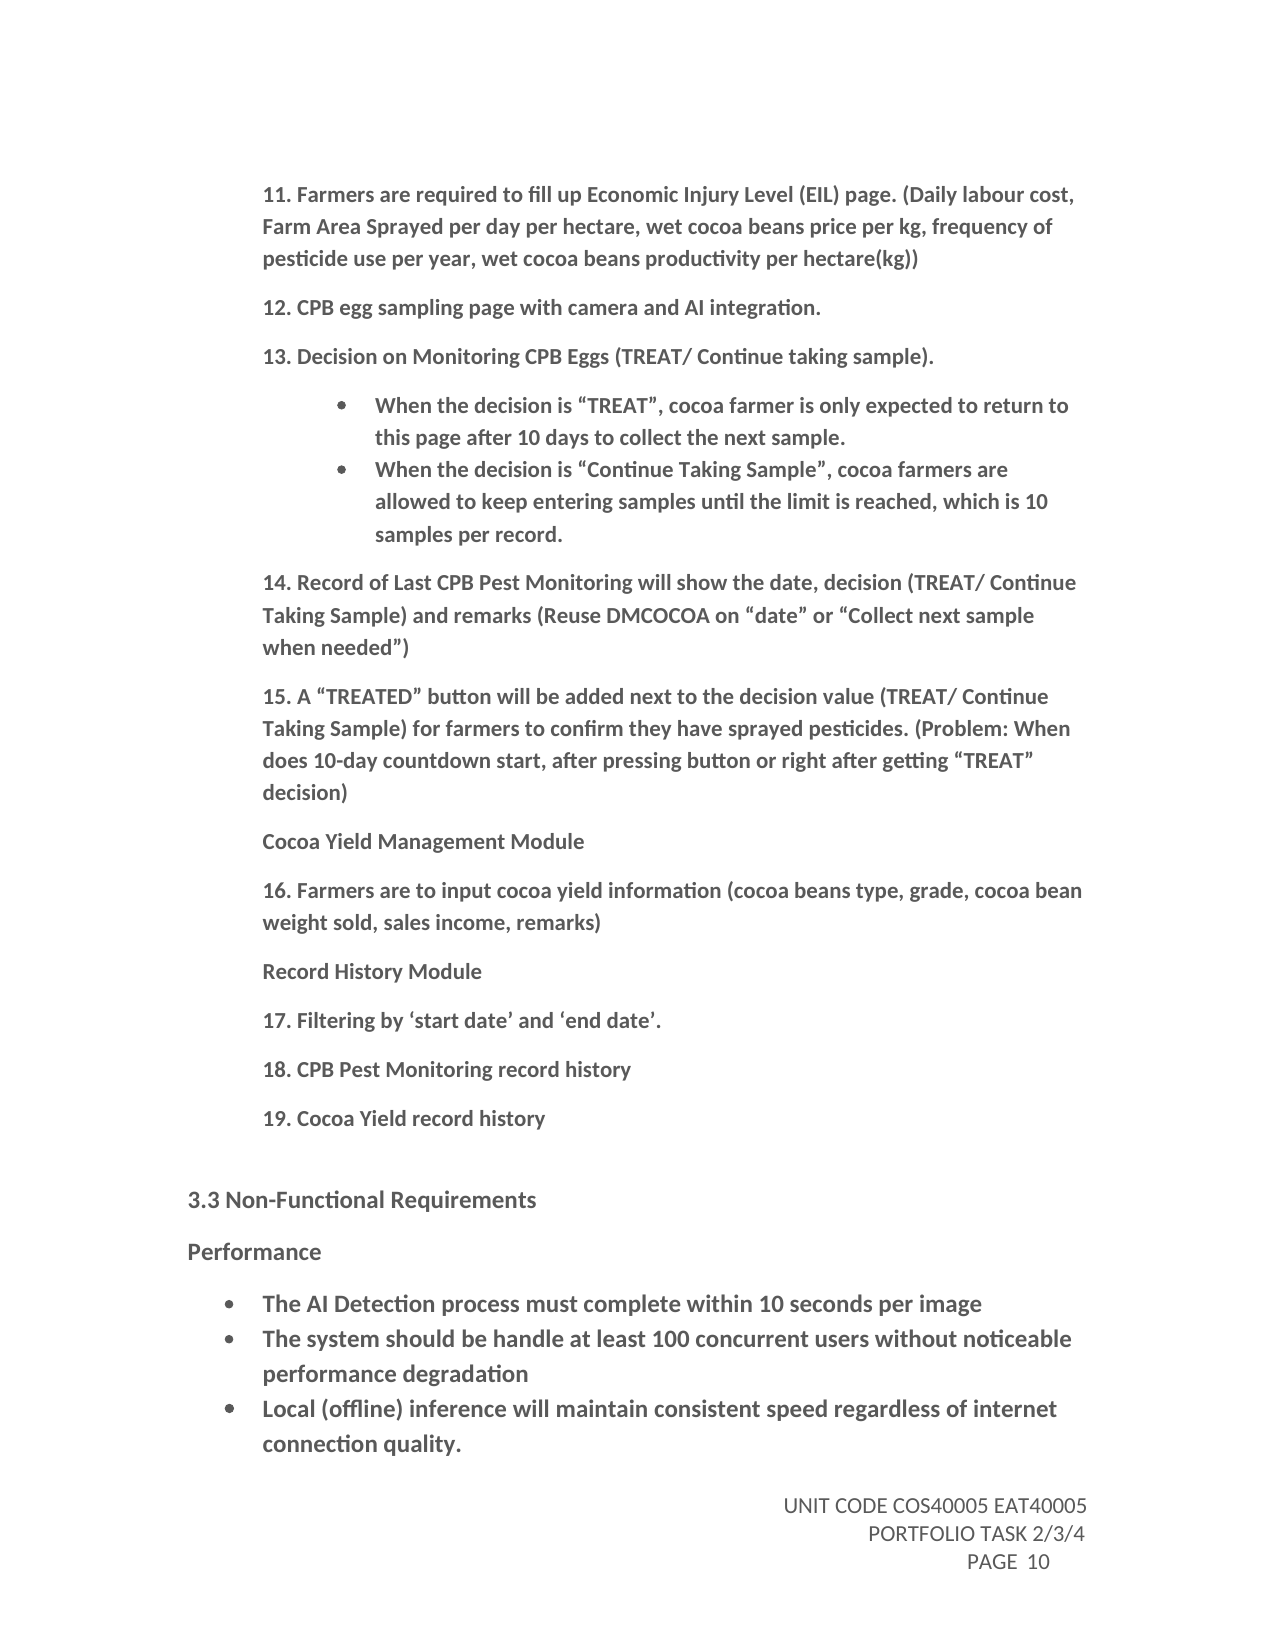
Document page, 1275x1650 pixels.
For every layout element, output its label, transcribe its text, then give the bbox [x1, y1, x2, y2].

list The system should be handle at least 100 concurrent users without noticeable performance degradation [225, 1323, 1087, 1388]
text 12. CPB egg sampling page with camera and AI integration. [262, 293, 1087, 321]
text Performance [187, 1236, 1087, 1267]
text 15. A “TREATED” button will be added next to the decision value (TREAT/ Continue Taking Sample) for farmers to confirm they have sprayed pesticides. (Problem: When does 10-day countdown start, after pressing button or right after getting “TREAT” decision) [262, 682, 1087, 806]
text 14. Record of Last CPB Pest Monitoring will show the date, decision (TREAT/ Continue Taking Sample) and remarks (Reuse DMCOCOA on “date” or “Collect next sample when needed”) [262, 568, 1087, 661]
list Local (offline) inference will maintain consistent speed regardless of internet connection quality. [225, 1393, 1087, 1458]
text 17. Filtering by ‘start date’ and ‘end date’. [262, 1006, 1087, 1034]
text Cocoa Yield Management Module [262, 827, 1087, 855]
text Record History Module [262, 957, 1087, 985]
text 11. Farmers are required to fill up Economic Injury Level (EIL) page. (Daily labour cost, Farm Area Sprayed per day per hectare, wet cocoa beans price per kg, frequency of pesticide use per year, wet cocoa beans productivity per hectare(kg)) [262, 180, 1087, 272]
list When the decision is “TREAT”, cocoa farmer is only expected to return to this page after 10 days to collect the next sample. [337, 391, 1087, 451]
text 13. Decision on Monitoring CPB Eggs (TREAT/ Continue taking sample). [262, 342, 1087, 370]
text 18. CPB Pest Monitoring record history [262, 1055, 1087, 1083]
list When the decision is “Continue Taking Sample”, cocoa farmers are allowed to keep entering samples until the limit is reached, which is 10 samples per record. [337, 455, 1087, 548]
text 3.3 Non-Functional Requirements [187, 1185, 1087, 1215]
text 16. Farmers are to input cocoa yield information (cocoa beans type, grade, cocoa bean weight sold, sales income, remarks) [262, 876, 1087, 936]
text 19. Cocoa Yield record history [262, 1104, 1087, 1132]
list The AI Detection process must complete within 10 seconds per image [225, 1288, 1087, 1318]
